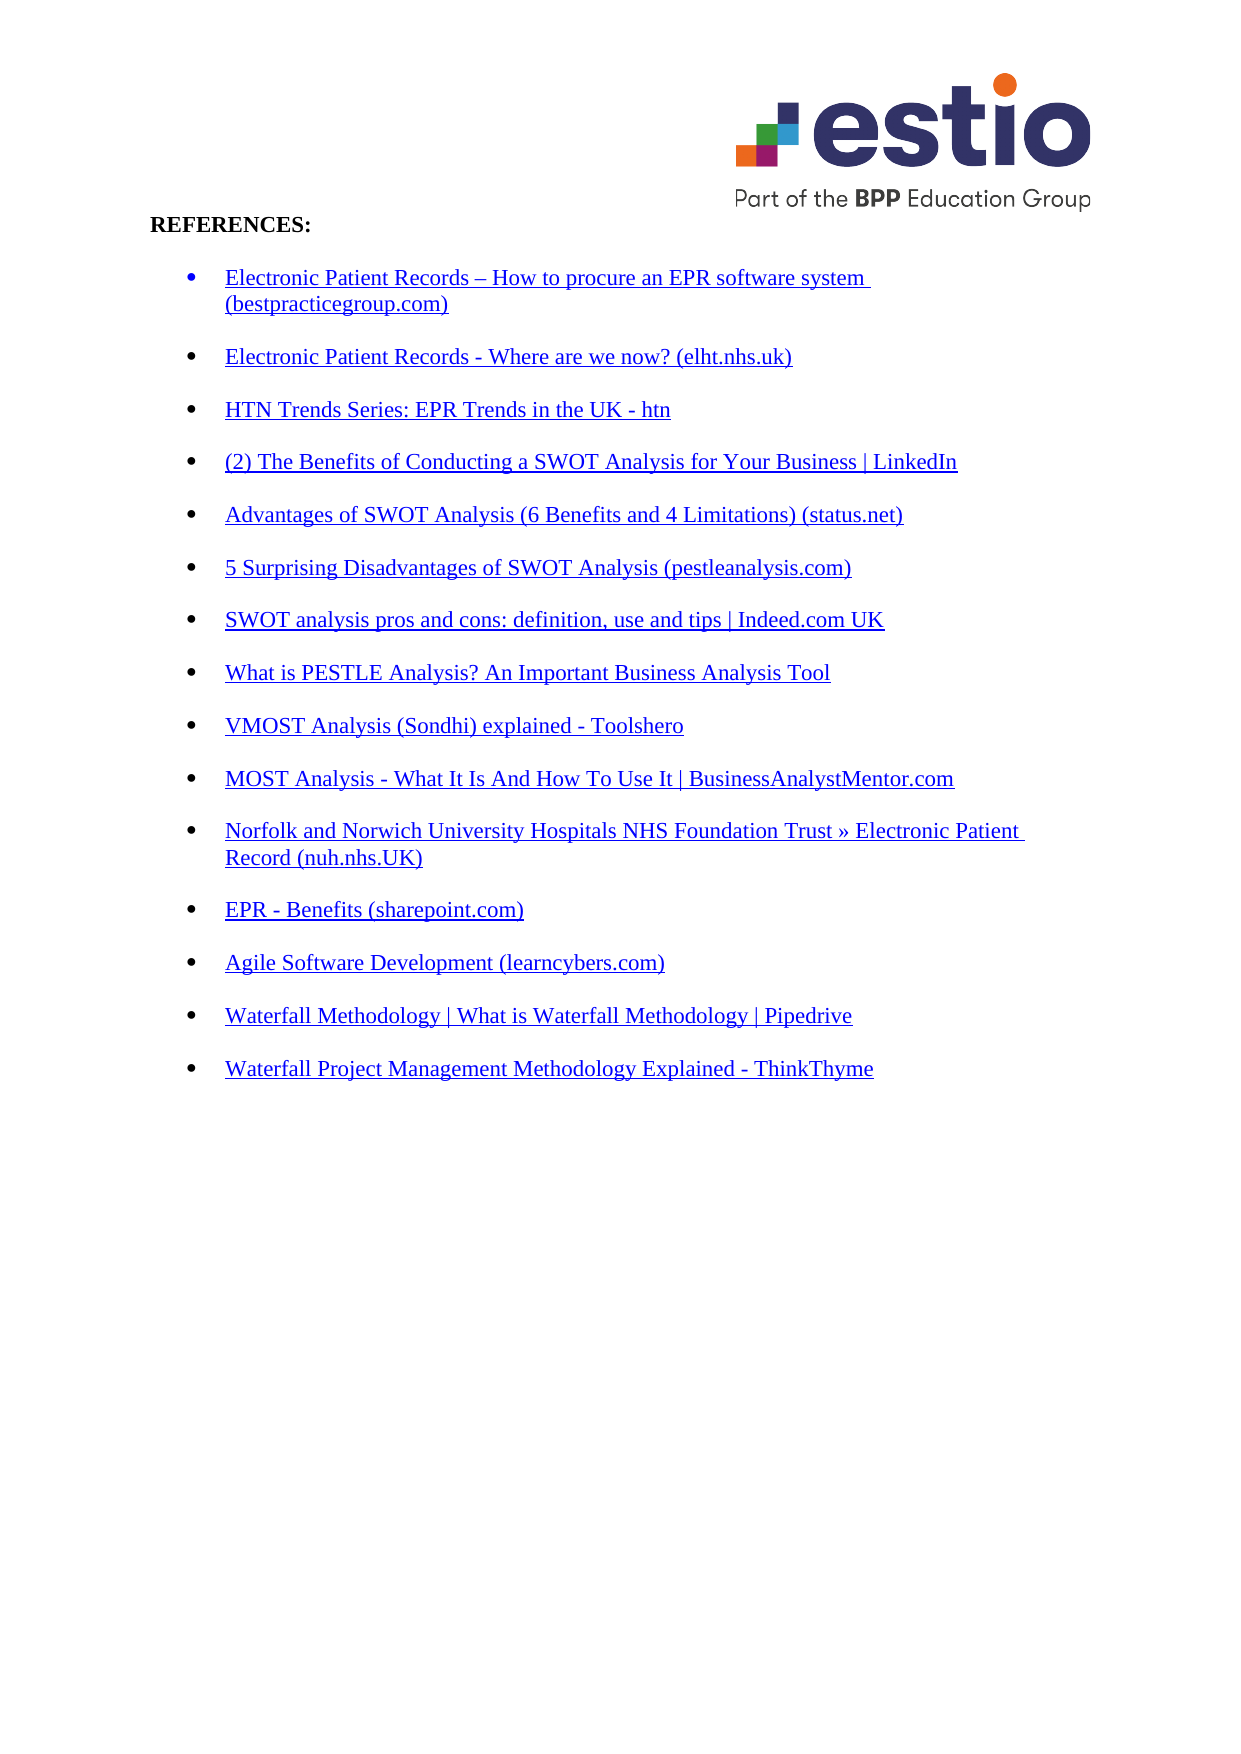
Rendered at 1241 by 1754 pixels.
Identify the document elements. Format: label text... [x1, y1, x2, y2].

list (2) The Benefits of Conducting a SWOT Analysis for Your Business | LinkedIn [187, 448, 1090, 475]
list MOST Analysis - What It Is And How To Use It | BusinessAnalystMentor.com [187, 765, 1090, 791]
list Waterfall Methodology | What is Waterfall Methodology | Pipedrive [187, 1002, 1090, 1028]
list EPR - Benefits (sharepoint.com) [187, 896, 1090, 923]
list Electronic Patient Records - Where are we now? (elht.nhs.uk) [187, 343, 1090, 369]
list Norfolk and Norwich University Hospitals NHS Foundation Trust » Electronic Patient Record (nuh.nhs.UK) [187, 817, 1090, 870]
list What is PESTLE Analysis? An Important Business Analysis Tool [187, 659, 1090, 686]
list Agile Software Development (learncybers.com) [187, 949, 1090, 976]
list Advantages of SWOT Analysis (6 Benefits and 4 Limitations) (status.net) [187, 501, 1090, 527]
list Waterfall Project Management Methodology Explained - ThinkThyme [187, 1054, 1090, 1081]
list HTN Trends Series: EPR Trends in the UK - htn [187, 396, 1090, 422]
list VMOST Analysis (Sondhi) explained - Toolshero [187, 712, 1090, 738]
list Electronic Patient Records – How to procure an EPR software system (bestpracticegroup.com) [187, 264, 1090, 317]
text REFERENCES: [150, 211, 1090, 238]
list SWOT analysis pros and cons: definition, use and tips | Indeed.com UK [187, 607, 1090, 633]
picture [736, 73, 1091, 212]
list 5 Surprising Disadvantages of SWOT Analysis (pestleanalysis.com) [187, 554, 1090, 580]
